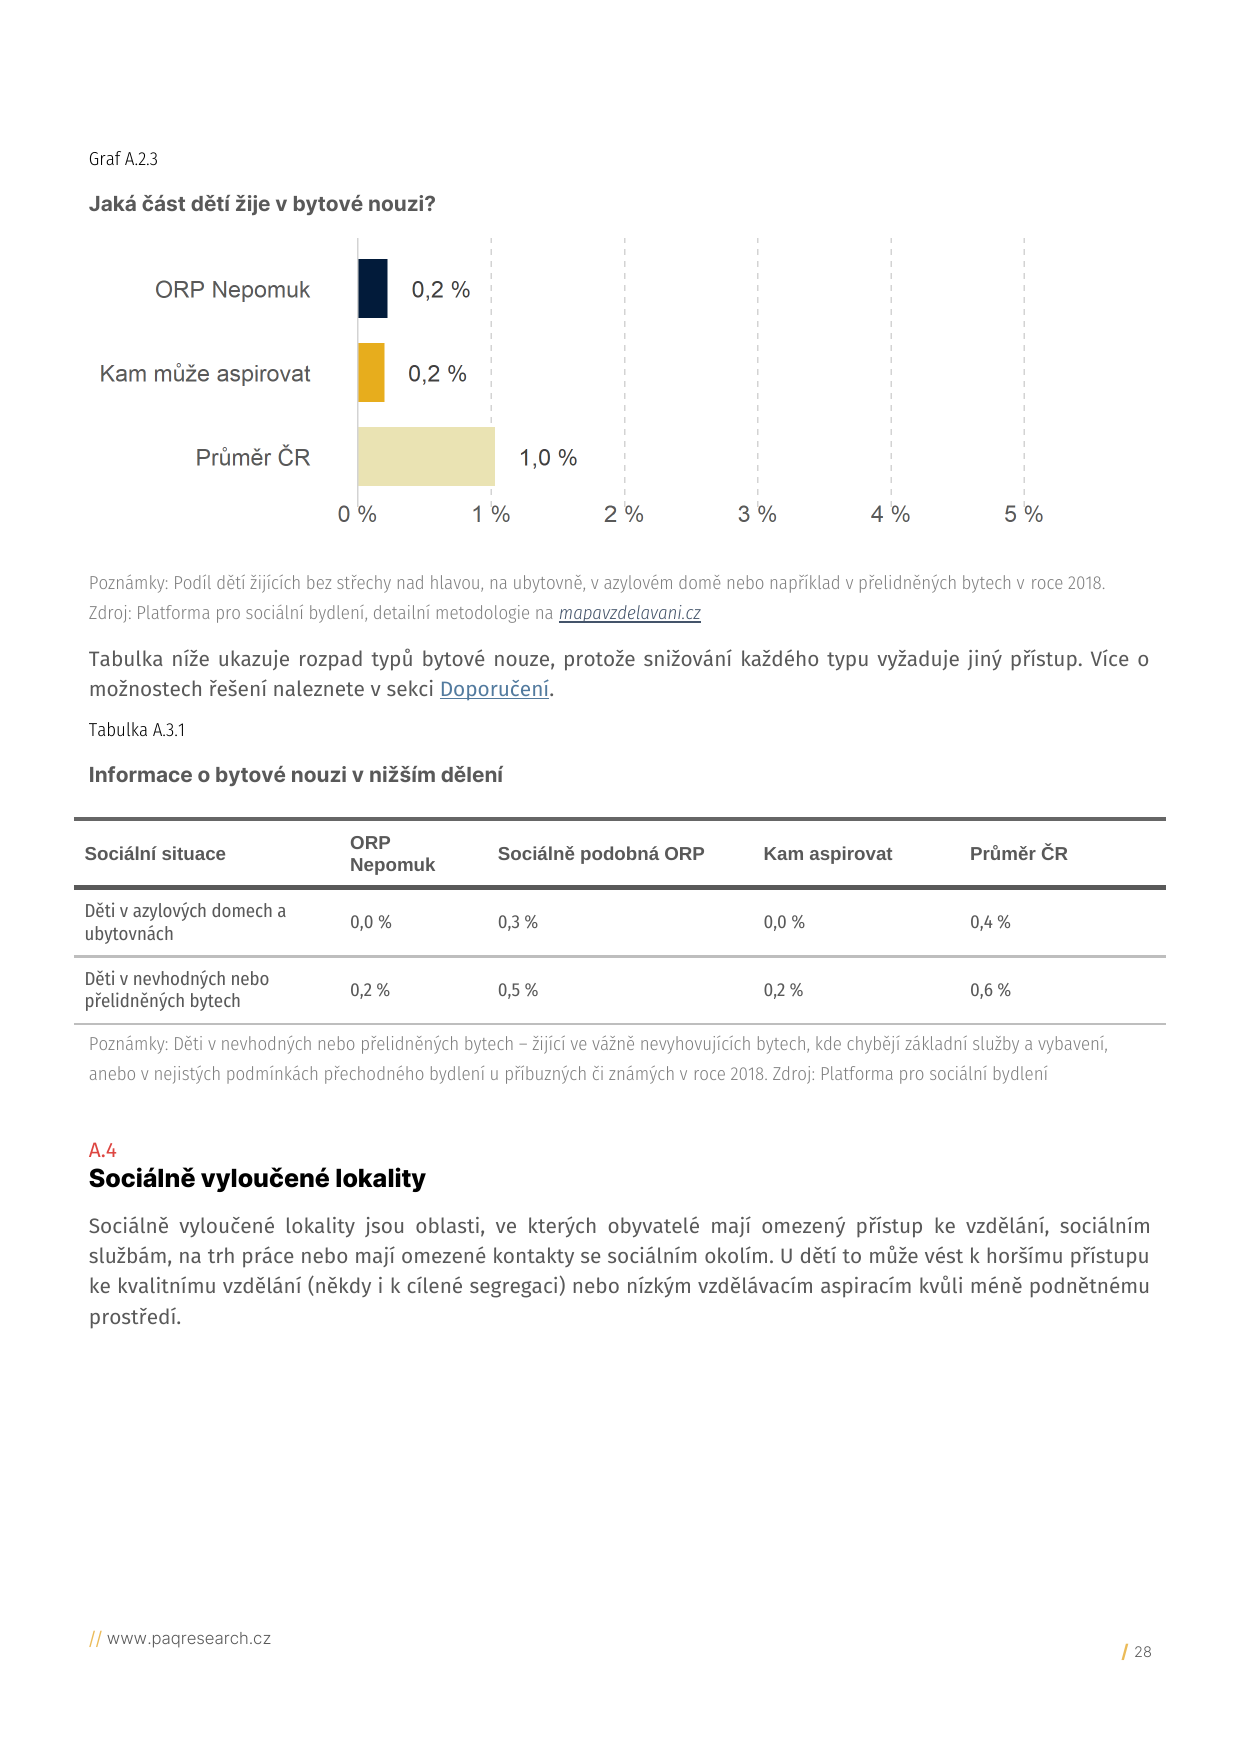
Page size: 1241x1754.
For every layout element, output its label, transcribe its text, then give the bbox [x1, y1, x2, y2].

text A.4 [89, 1133, 1152, 1163]
table_header Sociálně podobná ORP [487, 821, 753, 885]
table_cell 0,2 % [753, 958, 959, 1023]
table_cell 0,5 % [487, 958, 753, 1023]
text Sociálně vyloučené lokality jsou oblasti, ve kterých obyvatelé mají omezený přístup ke vzdělání, sociálním službám, na trh práce nebo mají omezené kontakty se sociálním okolím. U dětí to může vést k horšímu přístupu ke kvalitnímu vzdělání (někdy i k cílené segregaci) nebo nízkým vzdělávacím aspiracím kvůli méně podnětnému prostředí. [89, 1209, 1152, 1329]
text Tabulka A.3.1 [89, 718, 1152, 741]
table_header Sociální situace [74, 821, 339, 885]
text Tabulka níže ukazuje rozpad typů bytové nouze, protože snižování každého typu vyžaduje jiný přístup. Více o možnostech řešení naleznete v sekci Doporučení. [89, 641, 1152, 702]
subtitle Sociálně vyloučené lokality [89, 1163, 1152, 1193]
text Graf A.2.3 [89, 148, 1152, 170]
text Jaká část dětí žije v bytové nouzi? [89, 186, 1152, 216]
table_cell 0,3 % [487, 890, 753, 955]
text Informace o bytové nouzi v nižším dělení [89, 757, 1152, 787]
table_cell Děti v nevhodných nebo přelidněných bytech [74, 958, 339, 1023]
table_cell 0,2 % [340, 958, 487, 1023]
table_header Kam aspirovat [753, 821, 959, 885]
text Poznámky: Podíl dětí žijících bez střechy nad hlavou, na ubytovně, v azylovém domě nebo například v přelidněných bytech v roce 2018. Zdroj: Platforma pro sociální bydlení, detailní metodologie na mapavzdelavani.cz [89, 564, 1152, 625]
table_cell Děti v azylových domech a ubytovnách [74, 890, 339, 955]
picture [88, 216, 1139, 548]
table_cell 0,0 % [753, 890, 959, 955]
table_cell 0,6 % [960, 958, 1166, 1023]
table_cell 0,0 % [340, 890, 487, 955]
text Poznámky: Děti v nevhodných nebo přelidněných bytech – žijící ve vážně nevyhovujících bytech, kde chybějí základní služby a vybavení, anebo v nejistých podmínkách přechodného bydlení u příbuzných či známých v roce 2018. Zdroj: Platforma pro sociální bydlení [89, 1025, 1152, 1086]
table_header Průměr ČR [960, 821, 1166, 885]
table_header ORP Nepomuk [340, 821, 487, 885]
table_cell 0,4 % [960, 890, 1166, 955]
